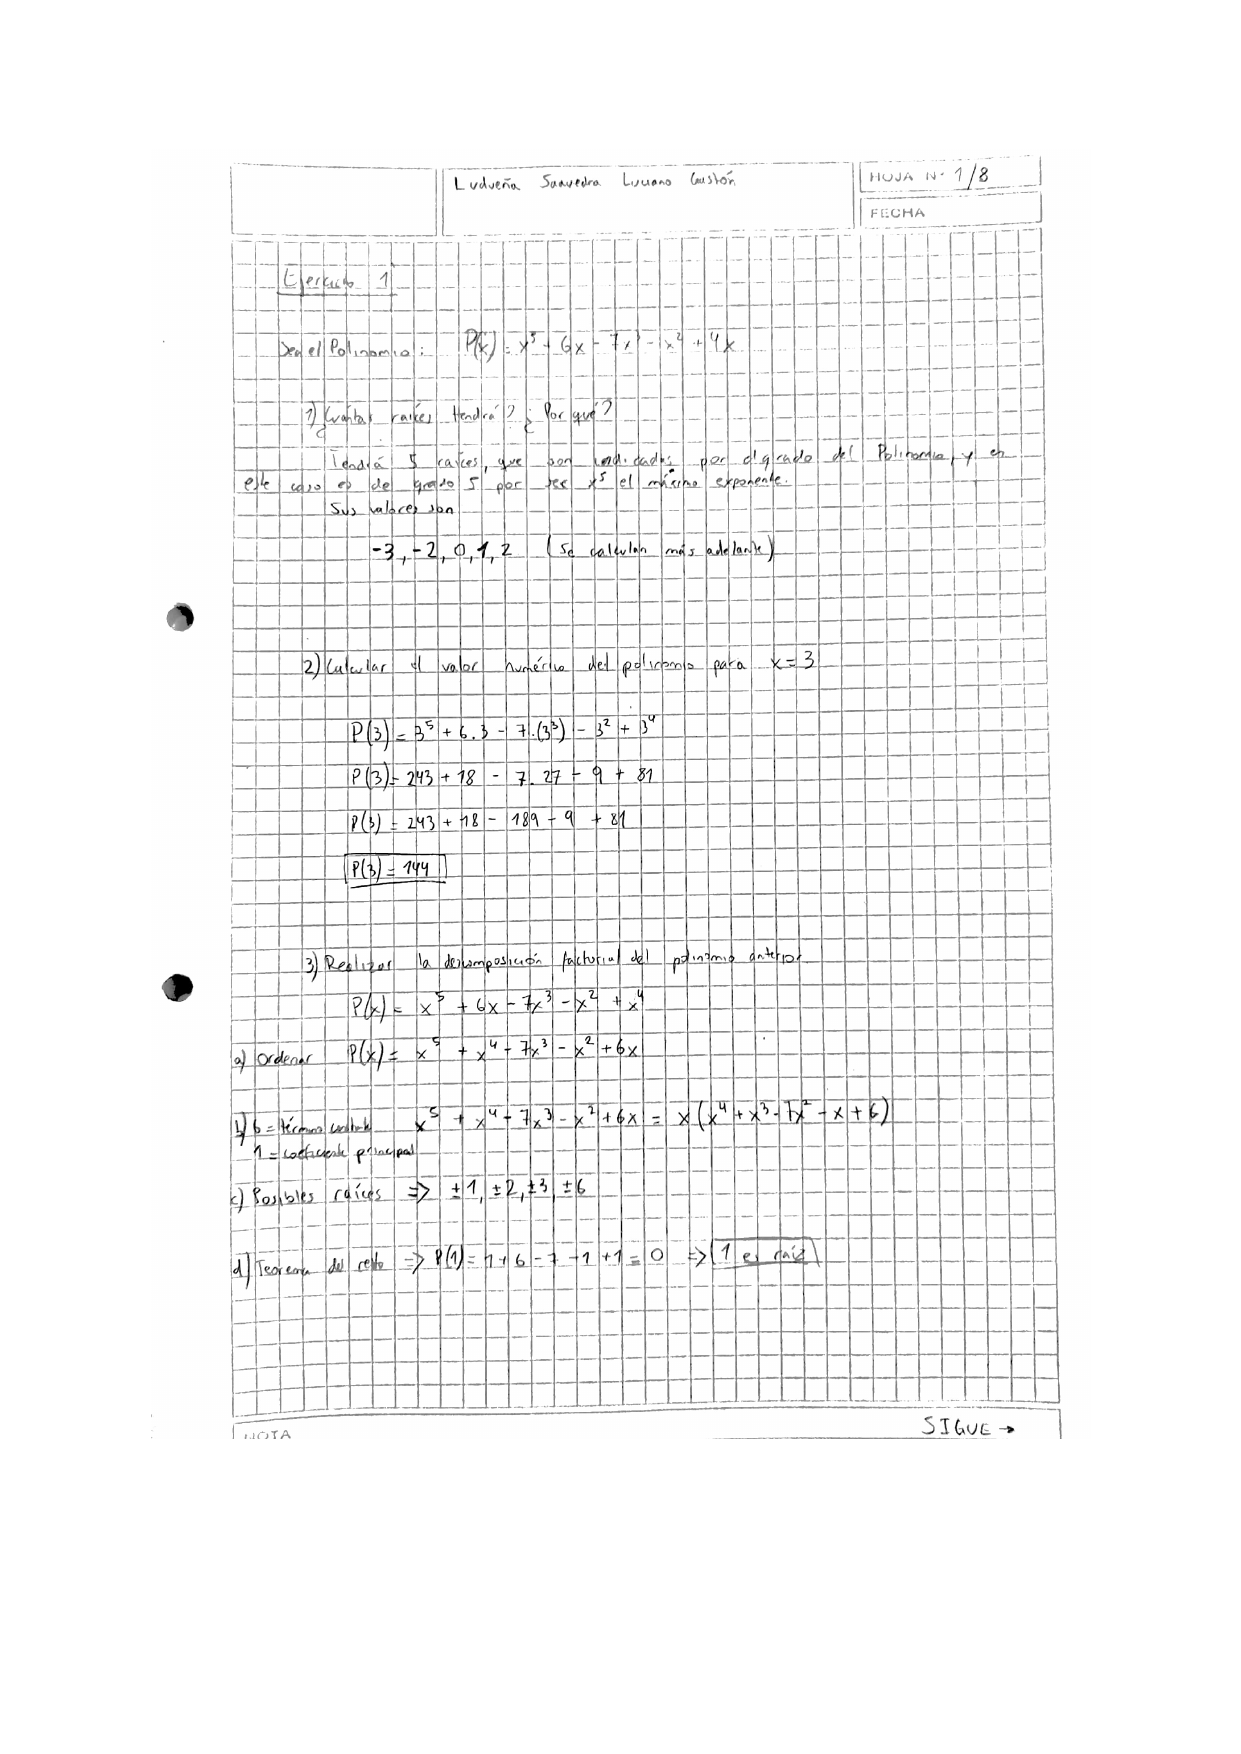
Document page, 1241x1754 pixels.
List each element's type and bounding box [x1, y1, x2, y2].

picture [151, 149, 1091, 1439]
